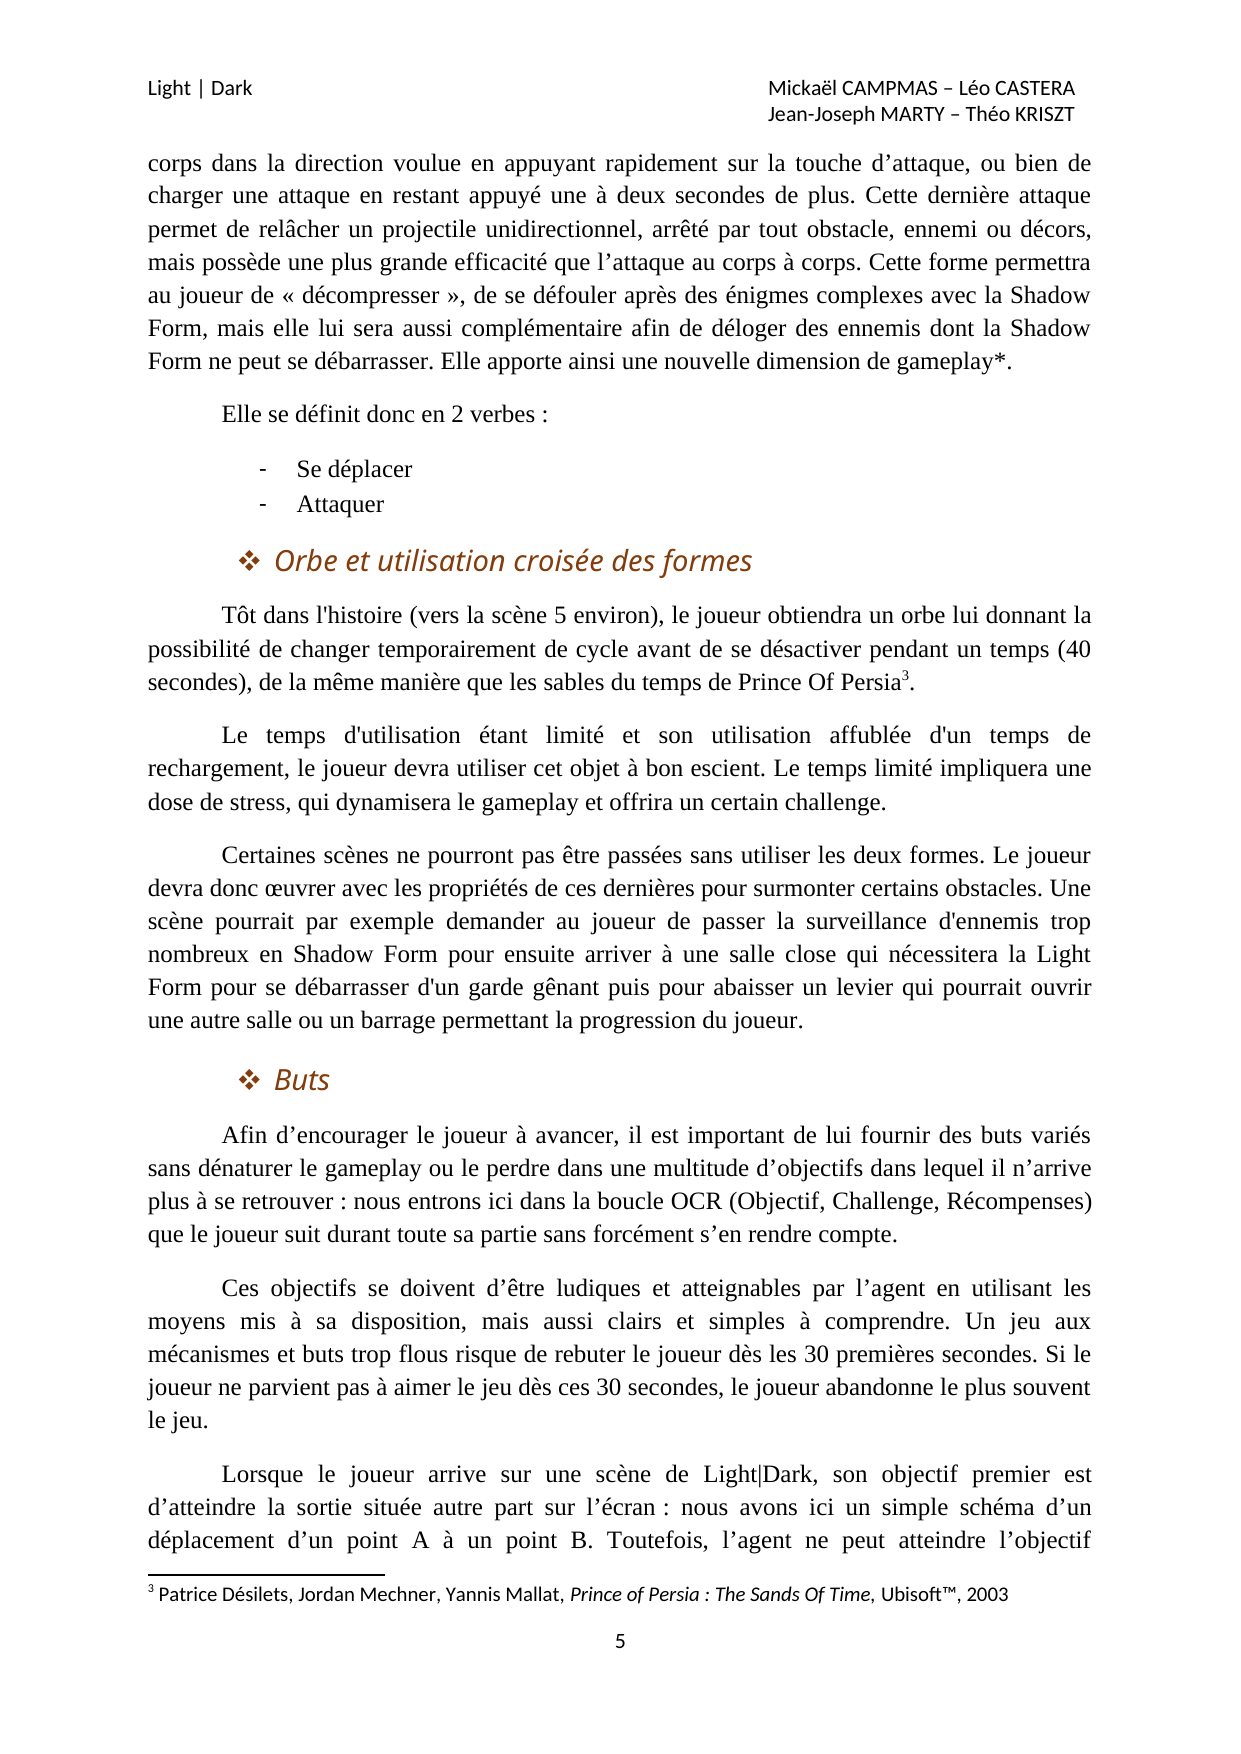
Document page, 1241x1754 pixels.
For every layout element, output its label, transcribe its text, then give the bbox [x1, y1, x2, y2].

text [148, 1463, 1093, 1558]
subtitle Orbe et utilisation croisée des formes [236, 544, 1093, 584]
list Attaquer [259, 488, 1093, 519]
text Ces objectifs se doivent d’être ludiques et atteignables par l’agent en utilisant les moyens mis à sa disposition, mais aussi clairs et simples à comprendre. Un jeu aux mécanismes et buts trop flous risque de rebuter le joueur dès les 30 premières secondes. Si le joueur ne parvient pas à aimer le jeu dès ces 30 secondes, le joueur abandonne le plus souvent le jeu. [148, 1277, 1093, 1438]
text Certaines scènes ne pourront pas être passées sans utiliser les deux formes. Le joueur devra donc œuvrer avec les propriétés de ces dernières pour surmonter certains obstacles. Une scène pourrait par exemple demander au joueur de passer la surveillance d'ennemis trop nombreux en Shadow Form pour ensuite arriver à une salle close qui nécessitera la Light Form pour se débarrasser d'un garde gênant puis pour abaisser un levier qui pourrait ouvrir une autre salle ou un barrage permettant la progression du joueur. [148, 844, 1093, 1038]
text Tôt dans l'histoire (vers la scène 5 environ), le joueur obtiendra un orbe lui donnant la possibilité de changer temporairement de cycle avant de se désactiver pendant un temps (40 secondes), de la même manière que les sables du temps de Prince Of Persia. [148, 605, 1093, 699]
text Afin d’encourager le joueur à avancer, il est important de lui fournir des buts variés sans dénaturer le gameplay ou le perdre dans une multitude d’objectifs dans lequel il n’arrive plus à se retrouver : nous entrons ici dans la boucle OCR (Objectif, Challenge, Récompenses) que le joueur suit durant toute sa partie sans forcément s’en rendre compte. [148, 1124, 1093, 1252]
list Se déplacer [259, 453, 1093, 484]
text Le temps d'utilisation étant limité et son utilisation affublée d'un temps de rechargement, le joueur devra utiliser cet objet à bon escient. Le temps limité impliquera une dose de stress, qui dynamisera le gameplay et offrira un certain challenge. [148, 725, 1093, 819]
text Elle se définit donc en 2 verbes : [148, 399, 1093, 428]
subtitle Buts [236, 1063, 1093, 1103]
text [148, 148, 1093, 374]
